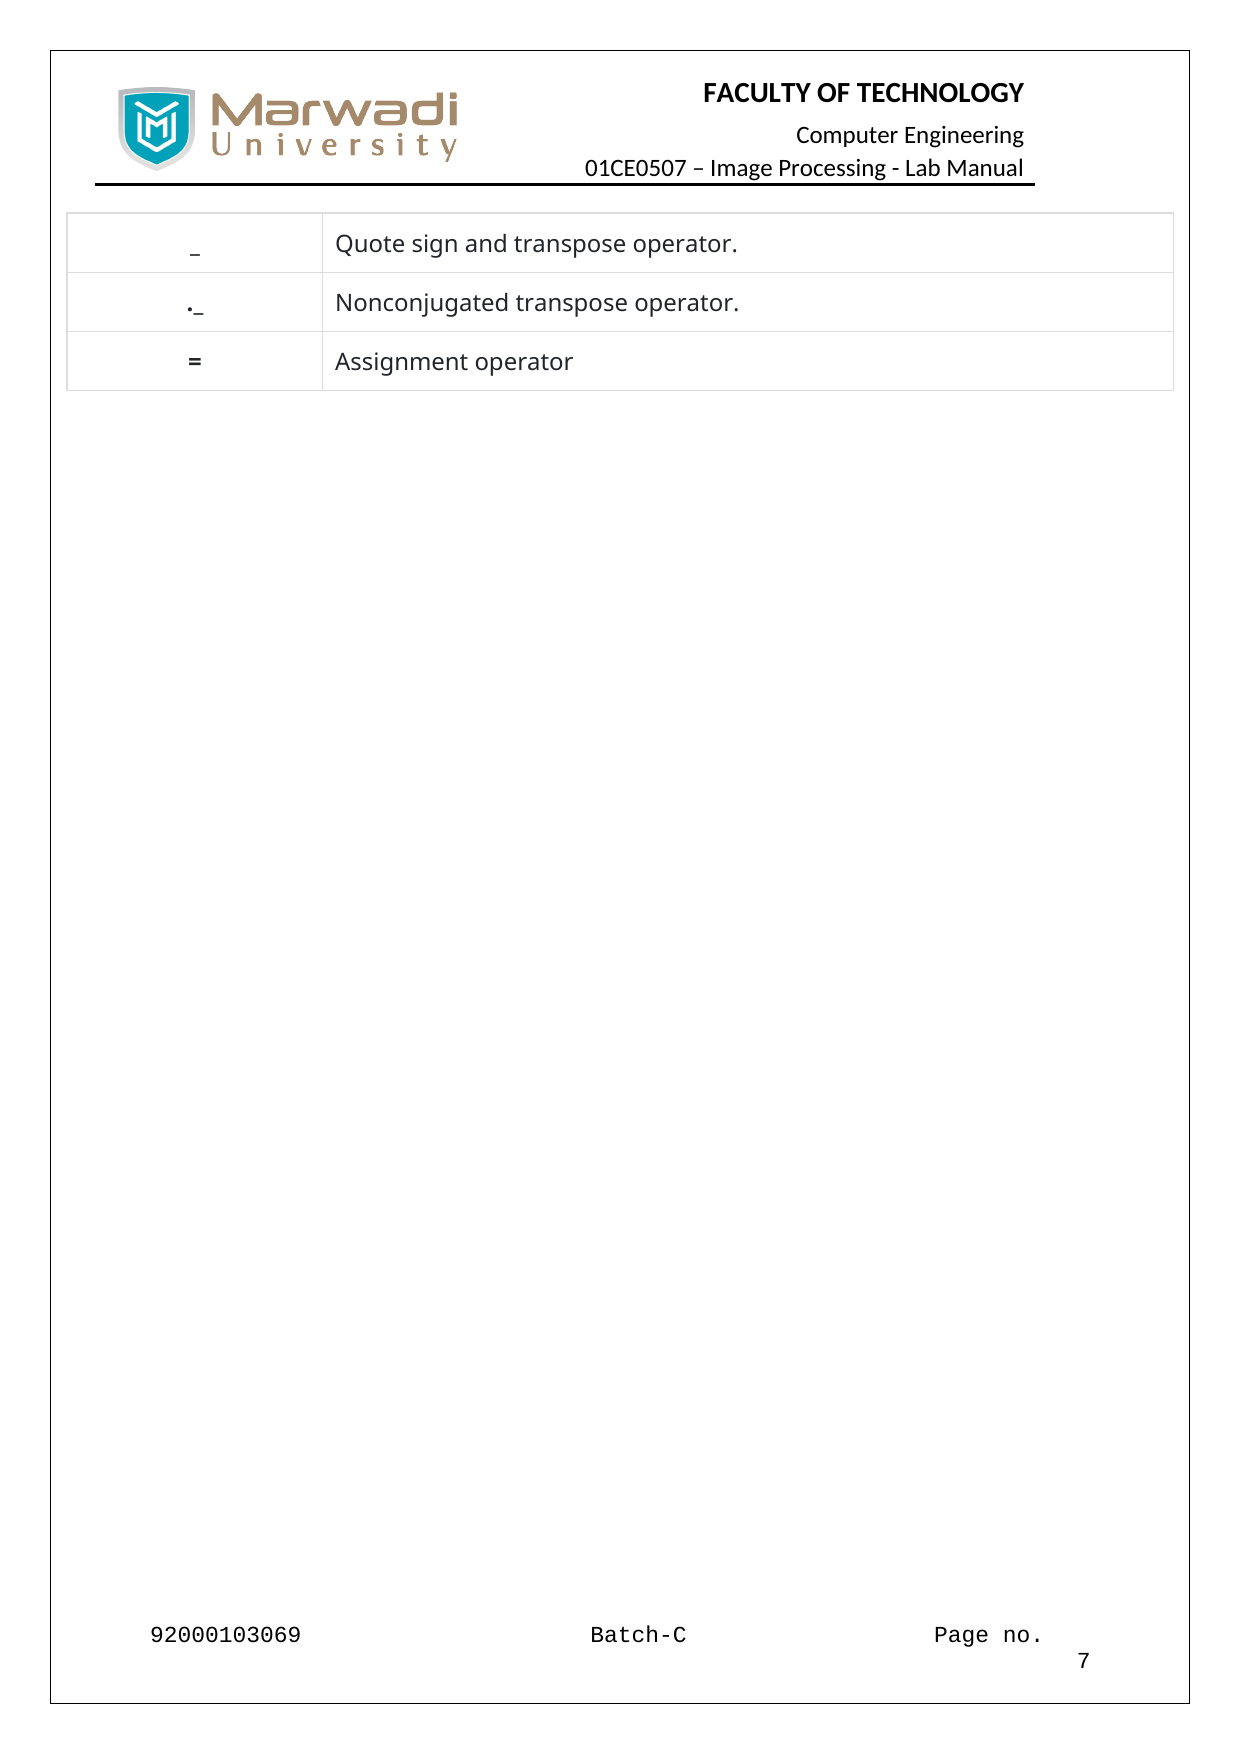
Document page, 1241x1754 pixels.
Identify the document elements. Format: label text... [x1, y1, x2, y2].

table_cell = [68, 332, 322, 390]
table_cell Assignment operator [323, 332, 1173, 390]
table_cell ._ [68, 273, 322, 331]
picture [106, 73, 469, 182]
table_cell Quote sign and transpose operator. [323, 214, 1173, 271]
table_cell _ [68, 214, 322, 271]
table_cell Nonconjugated transpose operator. [323, 273, 1173, 331]
